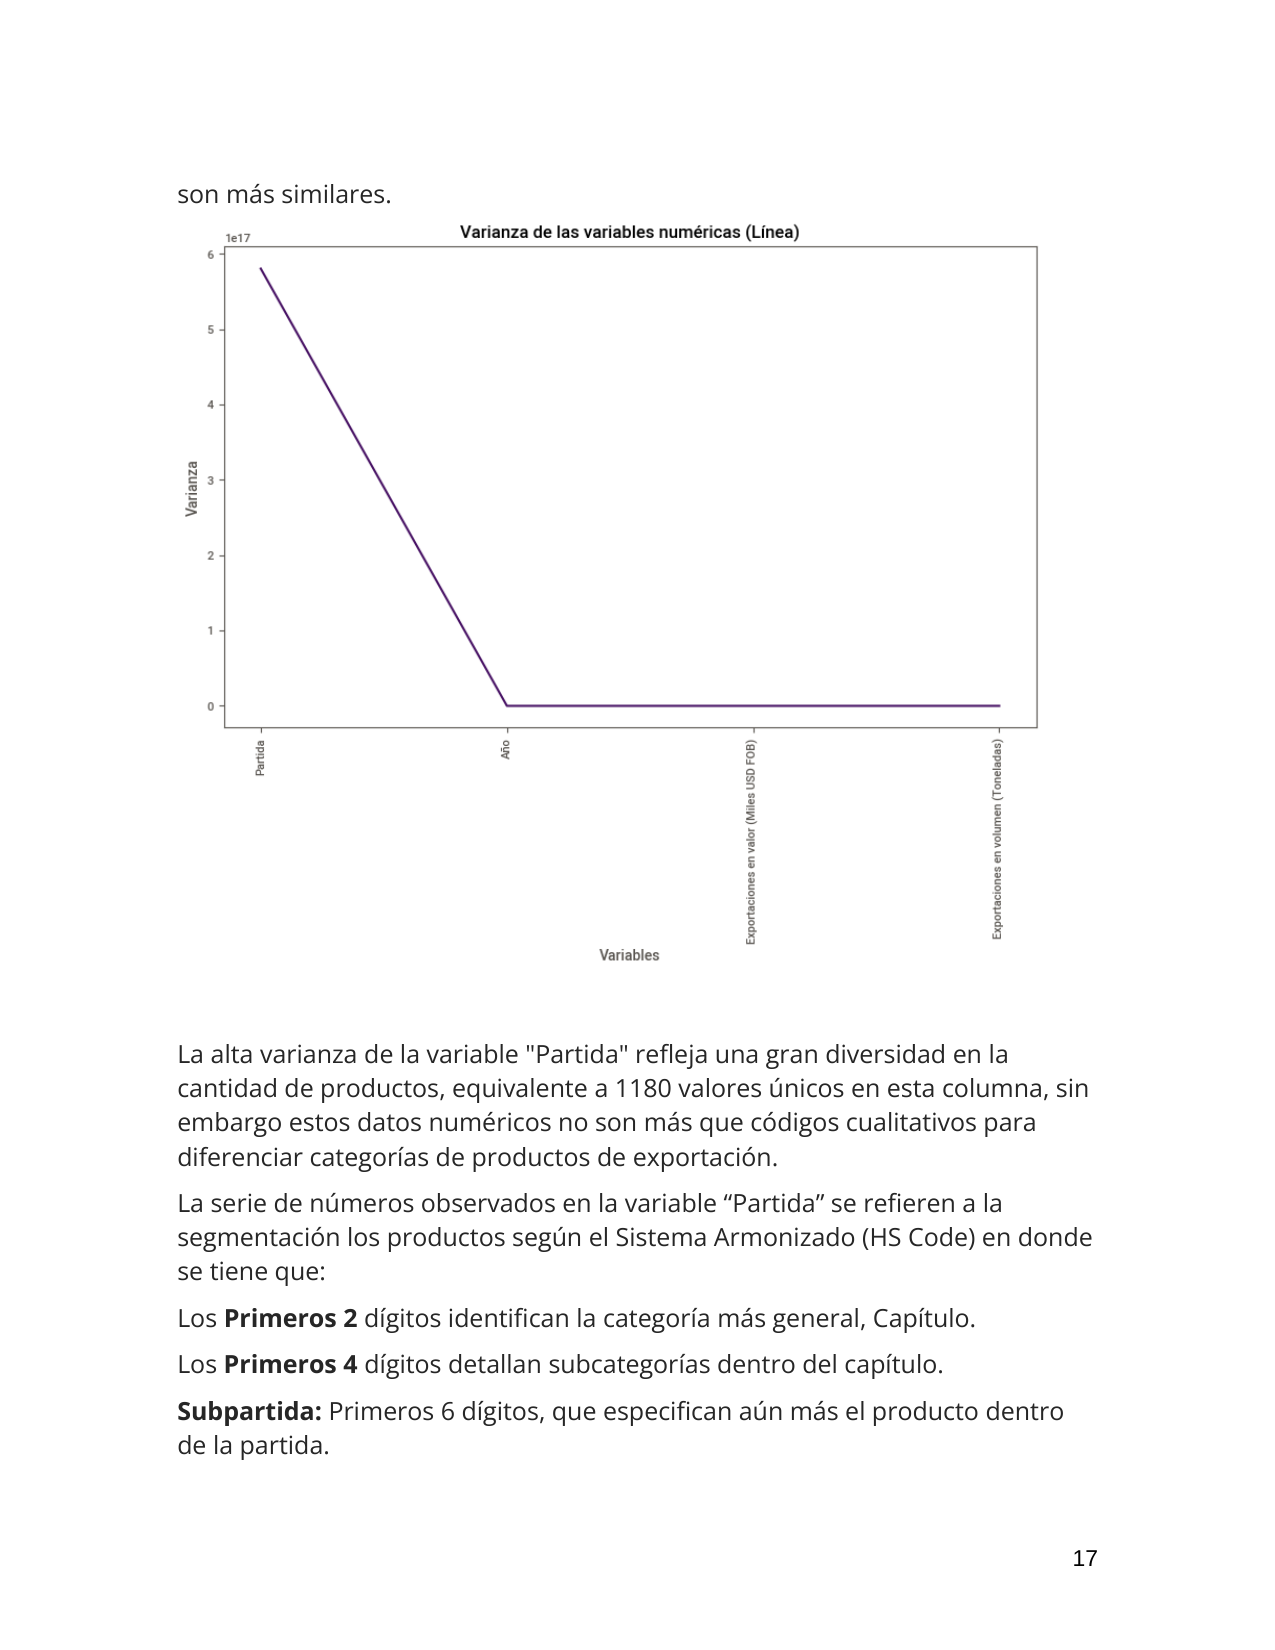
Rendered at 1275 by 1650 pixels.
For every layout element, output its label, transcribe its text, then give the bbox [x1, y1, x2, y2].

text La serie de números observados en la variable “Partida” se refieren a la segmentación los productos según el Sistema Armonizado (HS Code) en donde se tiene que: [177, 1186, 1098, 1288]
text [177, 177, 1098, 974]
text Los Primeros 4 dígitos detallan subcategorías dentro del capítulo. [177, 1347, 1098, 1381]
picture [177, 215, 1046, 974]
text Subpartida: Primeros 6 dígitos, que especifican aún más el producto dentro de la partida. [177, 1393, 1098, 1462]
text La alta varianza de la variable "Partida" refleja una gran diversidad en la cantidad de productos, equivalente a 1180 valores únicos en esta columna, sin embargo estos datos numéricos no son más que códigos cualitativos para diferenciar categorías de productos de exportación. [177, 1037, 1098, 1173]
text Los Primeros 2 dígitos identifican la categoría más general, Capítulo. [177, 1300, 1098, 1334]
